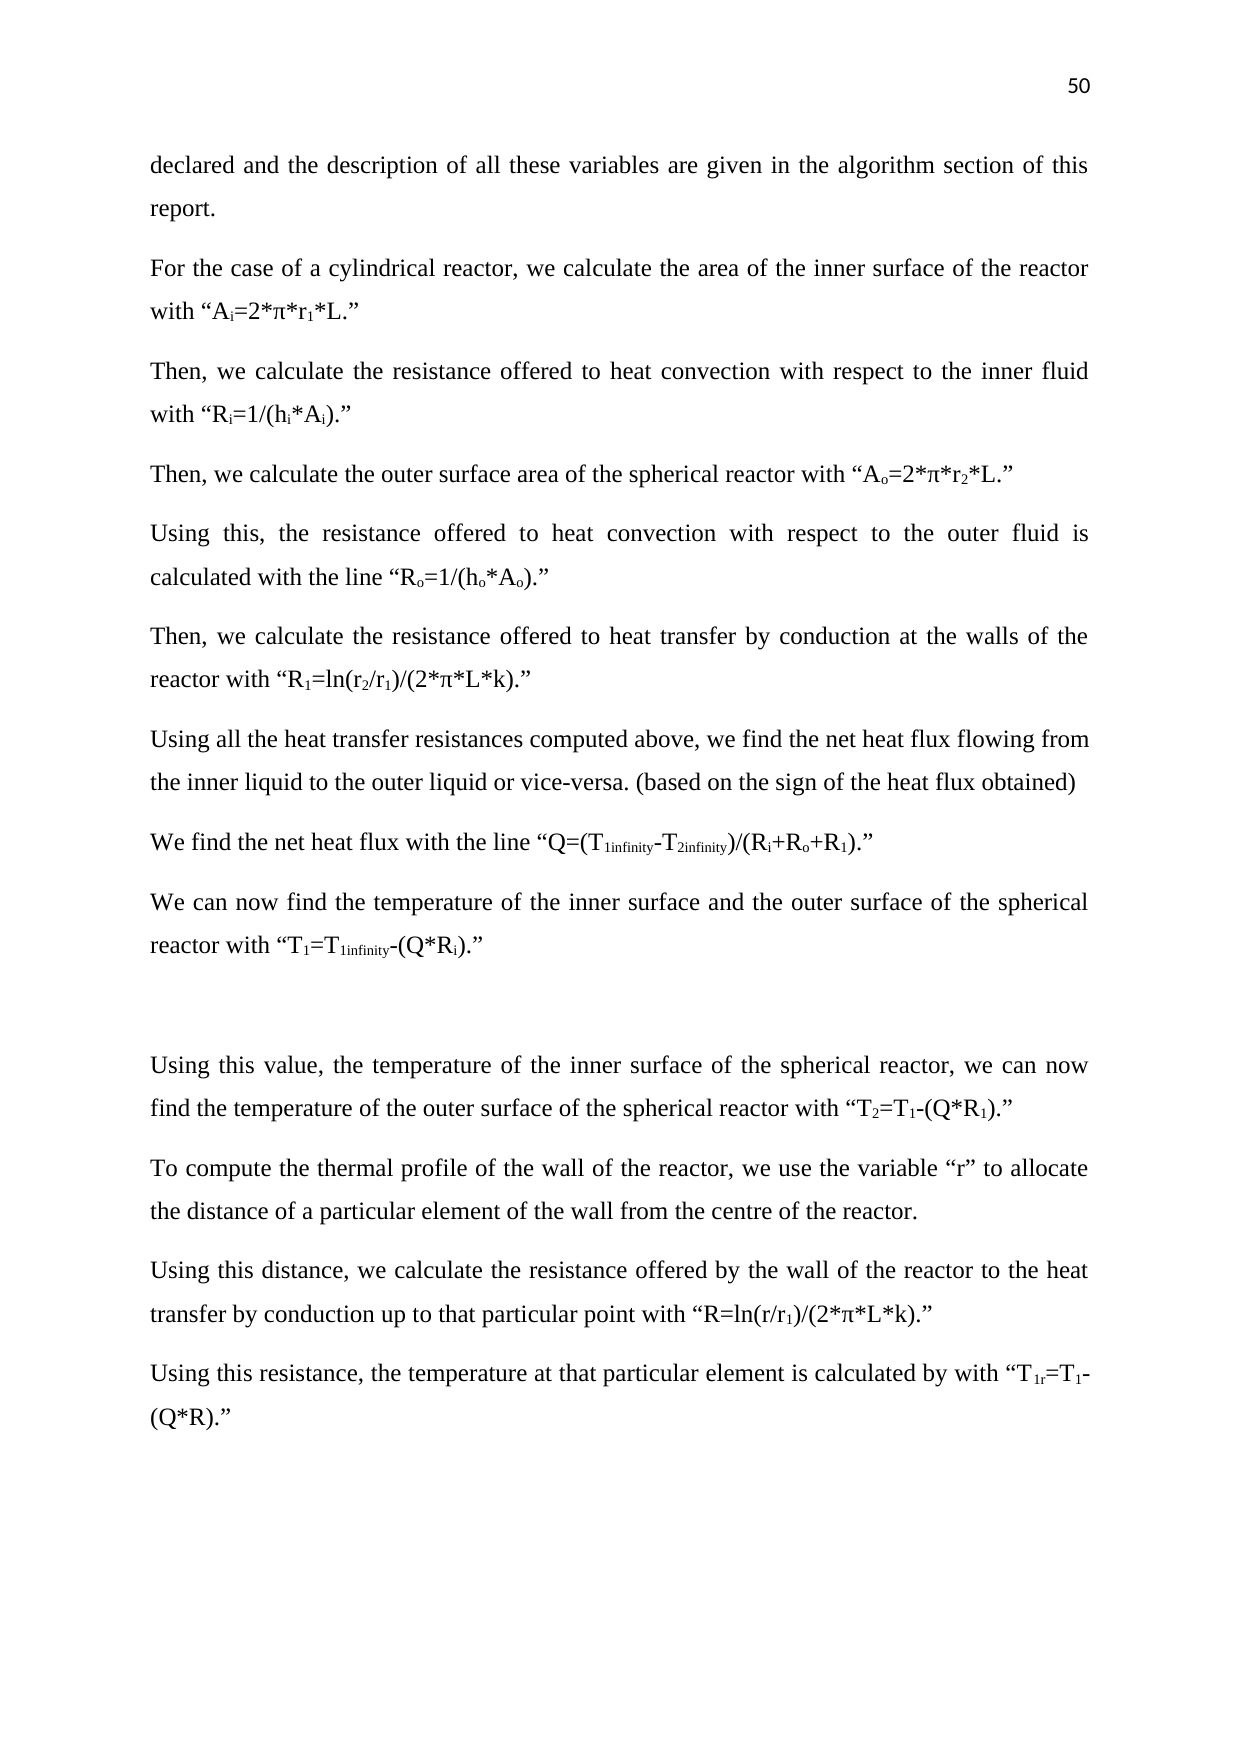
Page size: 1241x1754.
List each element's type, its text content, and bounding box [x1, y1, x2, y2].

text For the case of a cylindrical reactor, we calculate the area of the inner surface of the reactor with “Ai=2*π*r1*L.” [150, 253, 1090, 325]
text Then, we calculate the resistance offered to heat convection with respect to the inner fluid with “Ri=1/(hi*Ai).” [150, 356, 1090, 428]
text Then, we calculate the resistance offered to heat transfer by conduction at the walls of the reactor with “R1=ln(r2/r1)/(2*π*L*k).” [150, 621, 1090, 693]
text Using this resistance, the temperature at that particular element is calculated by with “T1r=T1-(Q*R).” [150, 1358, 1090, 1430]
text We find the net heat flux with the line “Q=(T1infinity-T2infinity)/(Ri+Ro+R1).” [150, 827, 1090, 856]
text Using this distance, we calculate the resistance offered by the wall of the reactor to the heat transfer by conduction up to that particular point with “R=ln(r/r1)/(2*π*L*k).” [150, 1256, 1090, 1327]
text We can now find the temperature of the inner surface and the outer surface of the spherical reactor with “T1=T1infinity-(Q*Ri).” [150, 887, 1090, 959]
text To compute the thermal profile of the wall of the reactor, we use the variable “r” to allocate the distance of a particular element of the wall from the centre of the reactor. [150, 1153, 1090, 1224]
text Then, we calculate the outer surface area of the spherical reactor with “Ao=2*π*r2*L.” [150, 459, 1090, 487]
text Using this, the resistance offered to heat convection with respect to the outer fluid is calculated with the line “Ro=1/(ho*Ao).” [150, 518, 1090, 590]
text Using all the heat transfer resistances computed above, we find the net heat flux flowing from the inner liquid to the outer liquid or vice-versa. (based on the sign of the heat flux obtained) [150, 724, 1090, 796]
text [150, 150, 1090, 222]
text Using this value, the temperature of the inner surface of the spherical reactor, we can now find the temperature of the outer surface of the spherical reactor with “T2=T1-(Q*R1).” [150, 1050, 1090, 1122]
